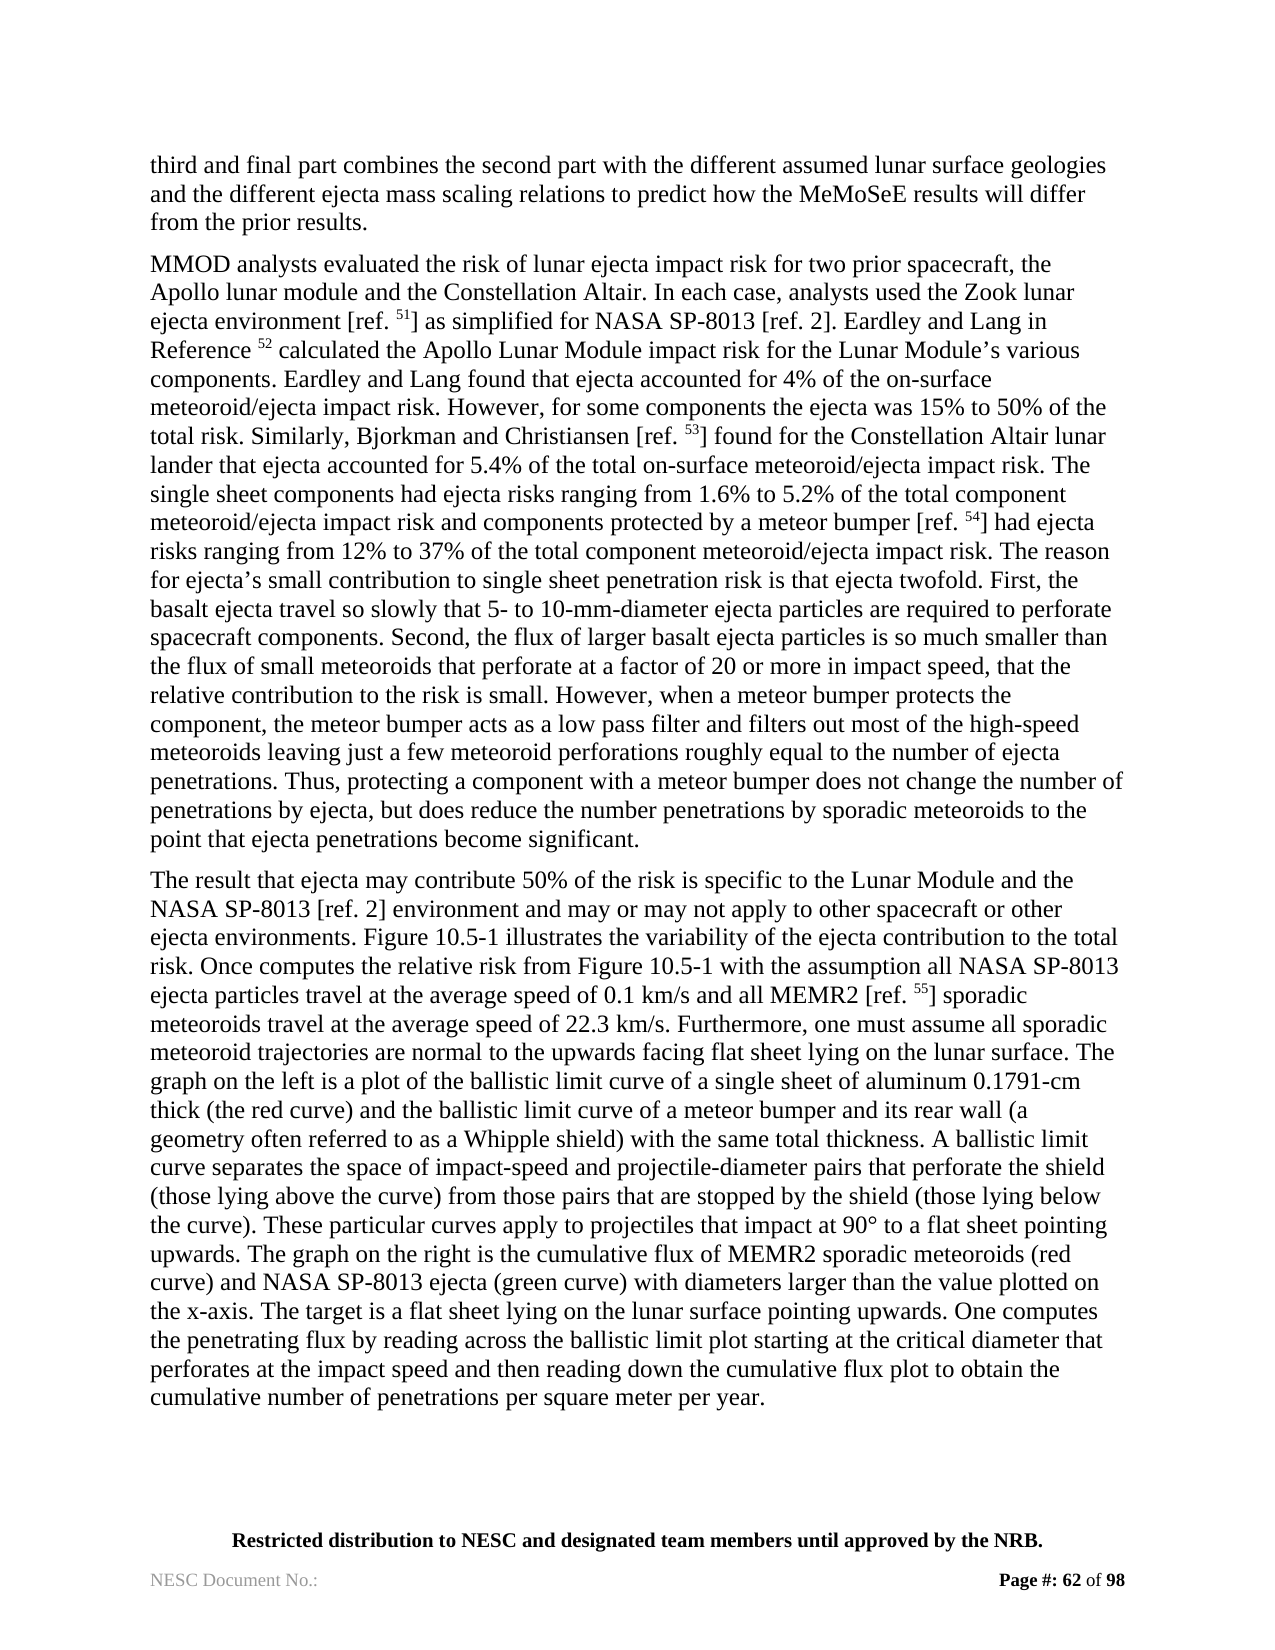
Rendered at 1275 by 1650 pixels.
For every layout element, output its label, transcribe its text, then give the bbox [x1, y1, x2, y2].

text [150, 150, 1125, 236]
text The result that ejecta may contribute 50% of the risk is specific to the Lunar Module and the NASA SP-8013 [ref. 2] environment and may or may not apply to other spacecraft or other ejecta environments. Figure 10.5-1 illustrates the variability of the ejecta contribution to the total risk. Once computes the relative risk from Figure 10.5-1 with the assumption all NASA SP-8013 ejecta particles travel at the average speed of 0.1 km/s and all MEMR2 [ref. ] sporadic meteoroids travel at the average speed of 22.3 km/s. Furthermore, one must assume all sporadic meteoroid trajectories are normal to the upwards facing flat sheet lying on the lunar surface. The graph on the left is a plot of the ballistic limit curve of a single sheet of aluminum 0.1791-cm thick (the red curve) and the ballistic limit curve of a meteor bumper and its rear wall (a geometry often referred to as a Whipple shield) with the same total thickness. A ballistic limit curve separates the space of impact-speed and projectile-diameter pairs that perforate the shield (those lying above the curve) from those pairs that are stopped by the shield (those lying below the curve). These particular curves apply to projectiles that impact at 90° to a flat sheet pointing upwards. The graph on the right is the cumulative flux of MEMR2 sporadic meteoroids (red curve) and NASA SP-8013 ejecta (green curve) with diameters larger than the value plotted on the x-axis. The target is a flat sheet lying on the lunar surface pointing upwards. One computes the penetrating flux by reading across the ballistic limit plot starting at the critical diameter that perforates at the impact speed and then reading down the cumulative flux plot to obtain the cumulative number of penetrations per square meter per year. [150, 865, 1125, 1411]
text MMOD analysts evaluated the risk of lunar ejecta impact risk for two prior spacecraft, the Apollo lunar module and the Constellation Altair. In each case, analysts used the Zook lunar ejecta environment [ref. ] as simplified for NASA SP-8013 [ref. 2]. Eardley and Lang in Reference calculated the Apollo Lunar Module impact risk for the Lunar Module’s various components. Eardley and Lang found that ejecta accounted for 4% of the on-surface meteoroid/ejecta impact risk. However, for some components the ejecta was 15% to 50% of the total risk. Similarly, Bjorkman and Christiansen [ref. ] found for the Constellation Altair lunar lander that ejecta accounted for 5.4% of the total on-surface meteoroid/ejecta impact risk. The single sheet components had ejecta risks ranging from 1.6% to 5.2% of the total component meteoroid/ejecta impact risk and components protected by a meteor bumper [ref. ] had ejecta risks ranging from 12% to 37% of the total component meteoroid/ejecta impact risk. The reason for ejecta’s small contribution to single sheet penetration risk is that ejecta twofold. First, the basalt ejecta travel so slowly that 5- to 10-mm-diameter ejecta particles are required to perforate spacecraft components. Second, the flux of larger basalt ejecta particles is so much smaller than the flux of small meteoroids that perforate at a factor of 20 or more in impact speed, that the relative contribution to the risk is small. However, when a meteor bumper protects the component, the meteor bumper acts as a low pass filter and filters out most of the high-speed meteoroids leaving just a few meteoroid perforations roughly equal to the number of ejecta penetrations. Thus, protecting a component with a meteor bumper does not change the number of penetrations by ejecta, but does reduce the number penetrations by sporadic meteoroids to the point that ejecta penetrations become significant. [150, 249, 1125, 852]
